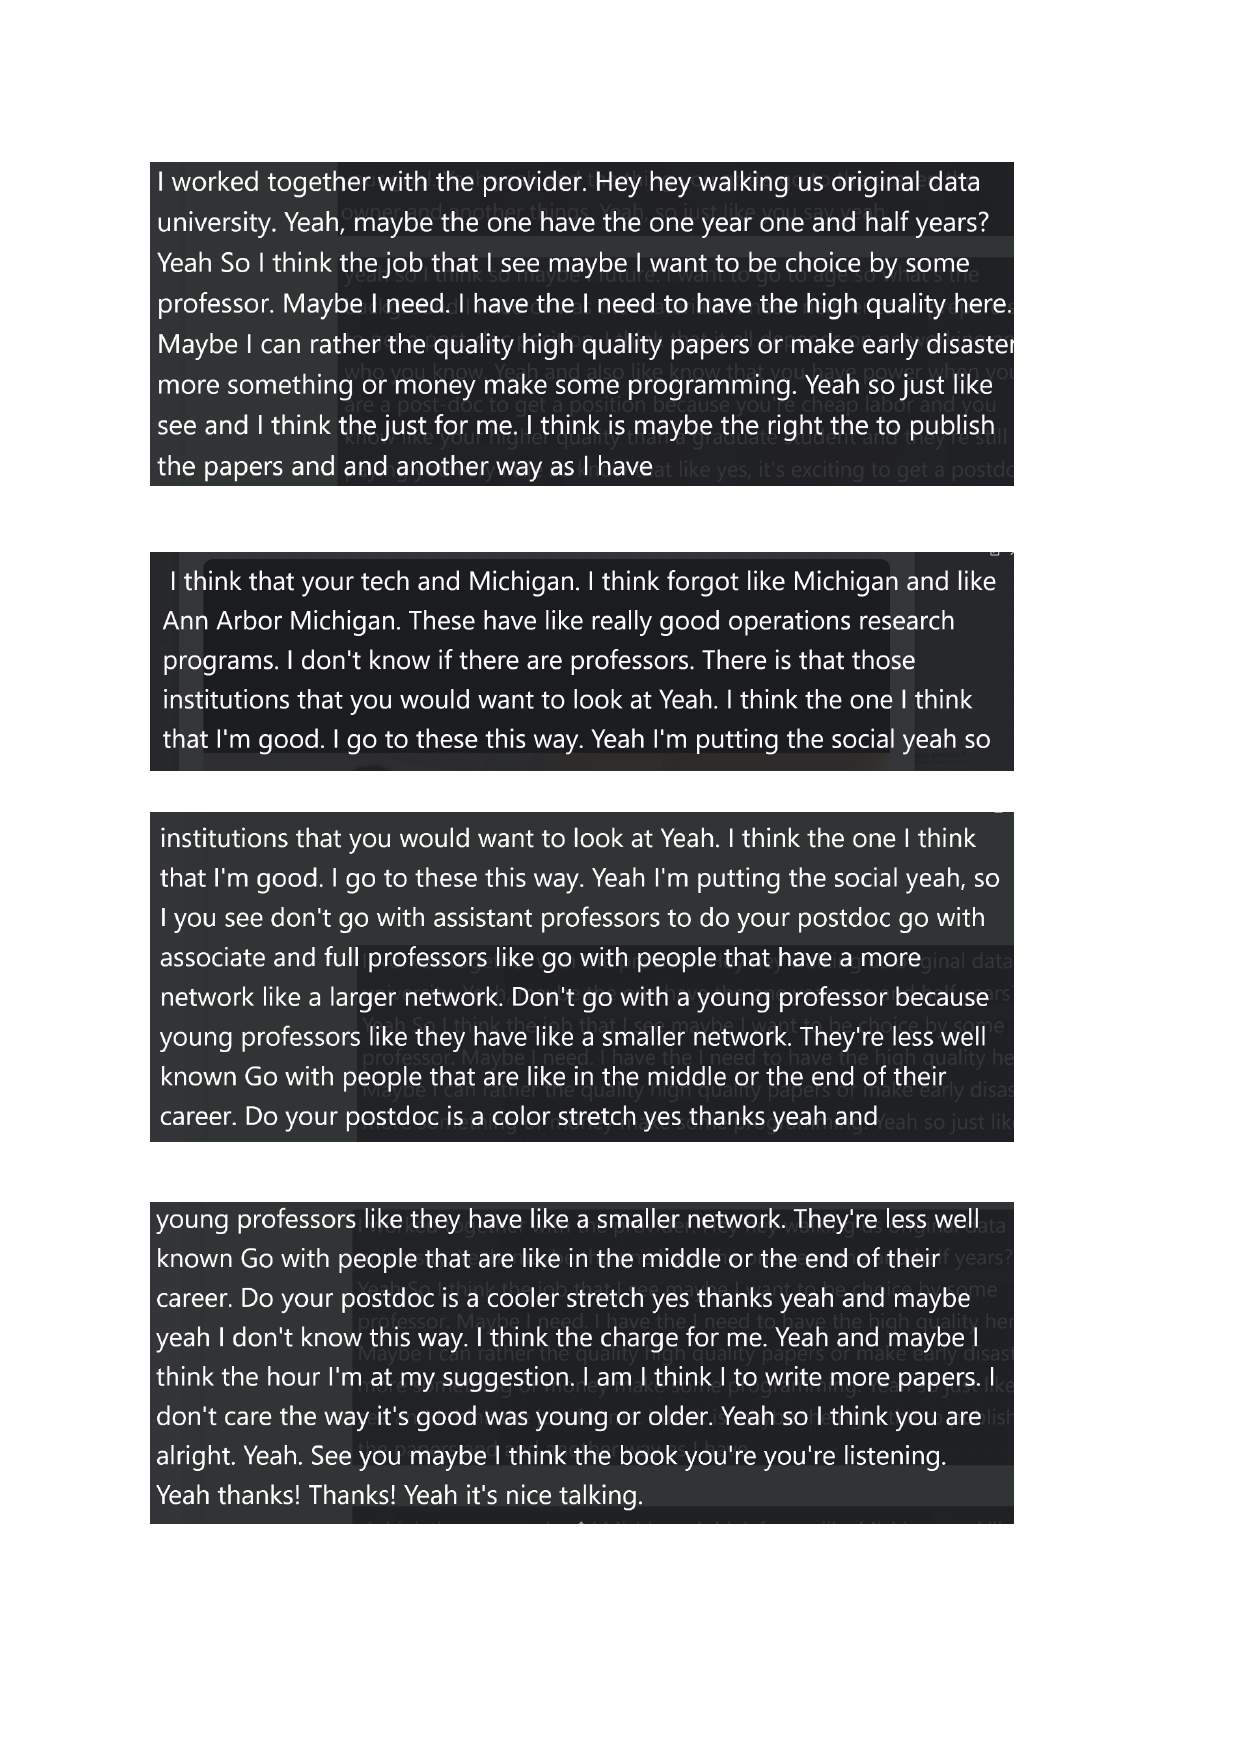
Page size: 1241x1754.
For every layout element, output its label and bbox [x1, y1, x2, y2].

picture [150, 812, 1014, 1142]
picture [150, 552, 1014, 771]
picture [150, 1202, 1014, 1524]
picture [150, 162, 1014, 486]
